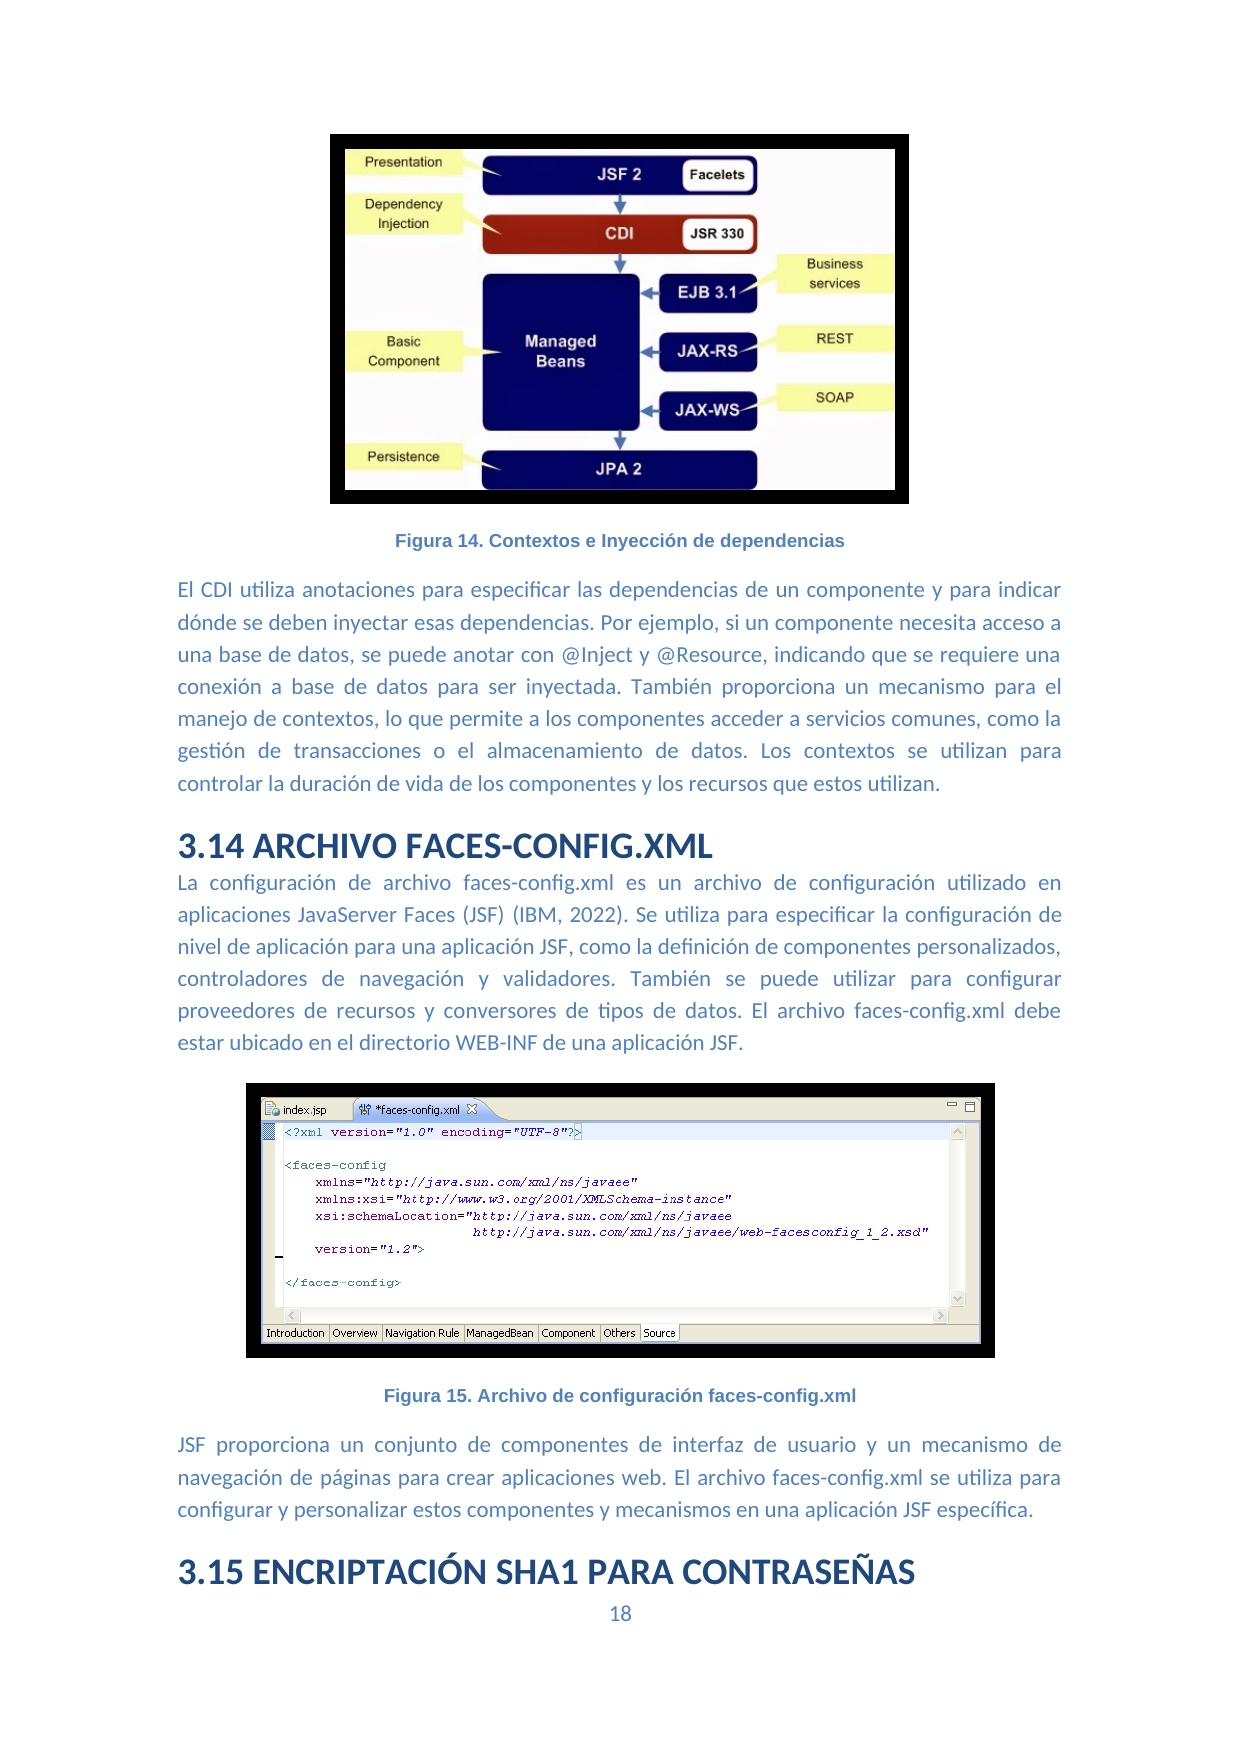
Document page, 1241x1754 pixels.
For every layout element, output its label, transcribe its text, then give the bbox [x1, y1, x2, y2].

text La configuración de archivo faces-config.xml es un archivo de configuración utilizado en aplicaciones JavaServer Faces (JSF) . Se utiliza para especificar la configuración de nivel de aplicación para una aplicación JSF, como la definición de componentes personalizados, controladores de navegación y validadores. También se puede utilizar para configurar proveedores de recursos y conversores de tipos de datos. El archivo faces-config.xml debe estar ubicado en el directorio WEB-INF de una aplicación JSF. [177, 868, 1063, 1057]
text JSF proporciona un conjunto de componentes de interfaz de usuario y un mecanismo de navegación de páginas para crear aplicaciones web. El archivo faces-config.xml se utiliza para configurar y personalizar estos componentes y mecanismos en una aplicación JSF específica. [177, 1431, 1063, 1523]
text El CDI utiliza anotaciones para especificar las dependencias de un componente y para indicar dónde se deben inyectar esas dependencias. Por ejemplo, si un componente necesita acceso a una base de datos, se puede anotar con @Inject y @Resource, indicando que se requiere una conexión a base de datos para ser inyectada. También proporciona un mecanismo para el manejo de contextos, lo que permite a los componentes acceder a servicios comunes, como la gestión de transacciones o el almacenamiento de datos. Los contextos se utilizan para controlar la duración de vida de los componentes y los recursos que estos utilizan. [177, 576, 1063, 797]
picture [345, 149, 895, 490]
subtitle ENCRIPTACIÓN SHA1 PARA CONTRASEÑAS [177, 1548, 1063, 1594]
picture [261, 1097, 981, 1344]
subtitle ARCHIVO FACES-CONFIG.XML [177, 822, 1063, 868]
